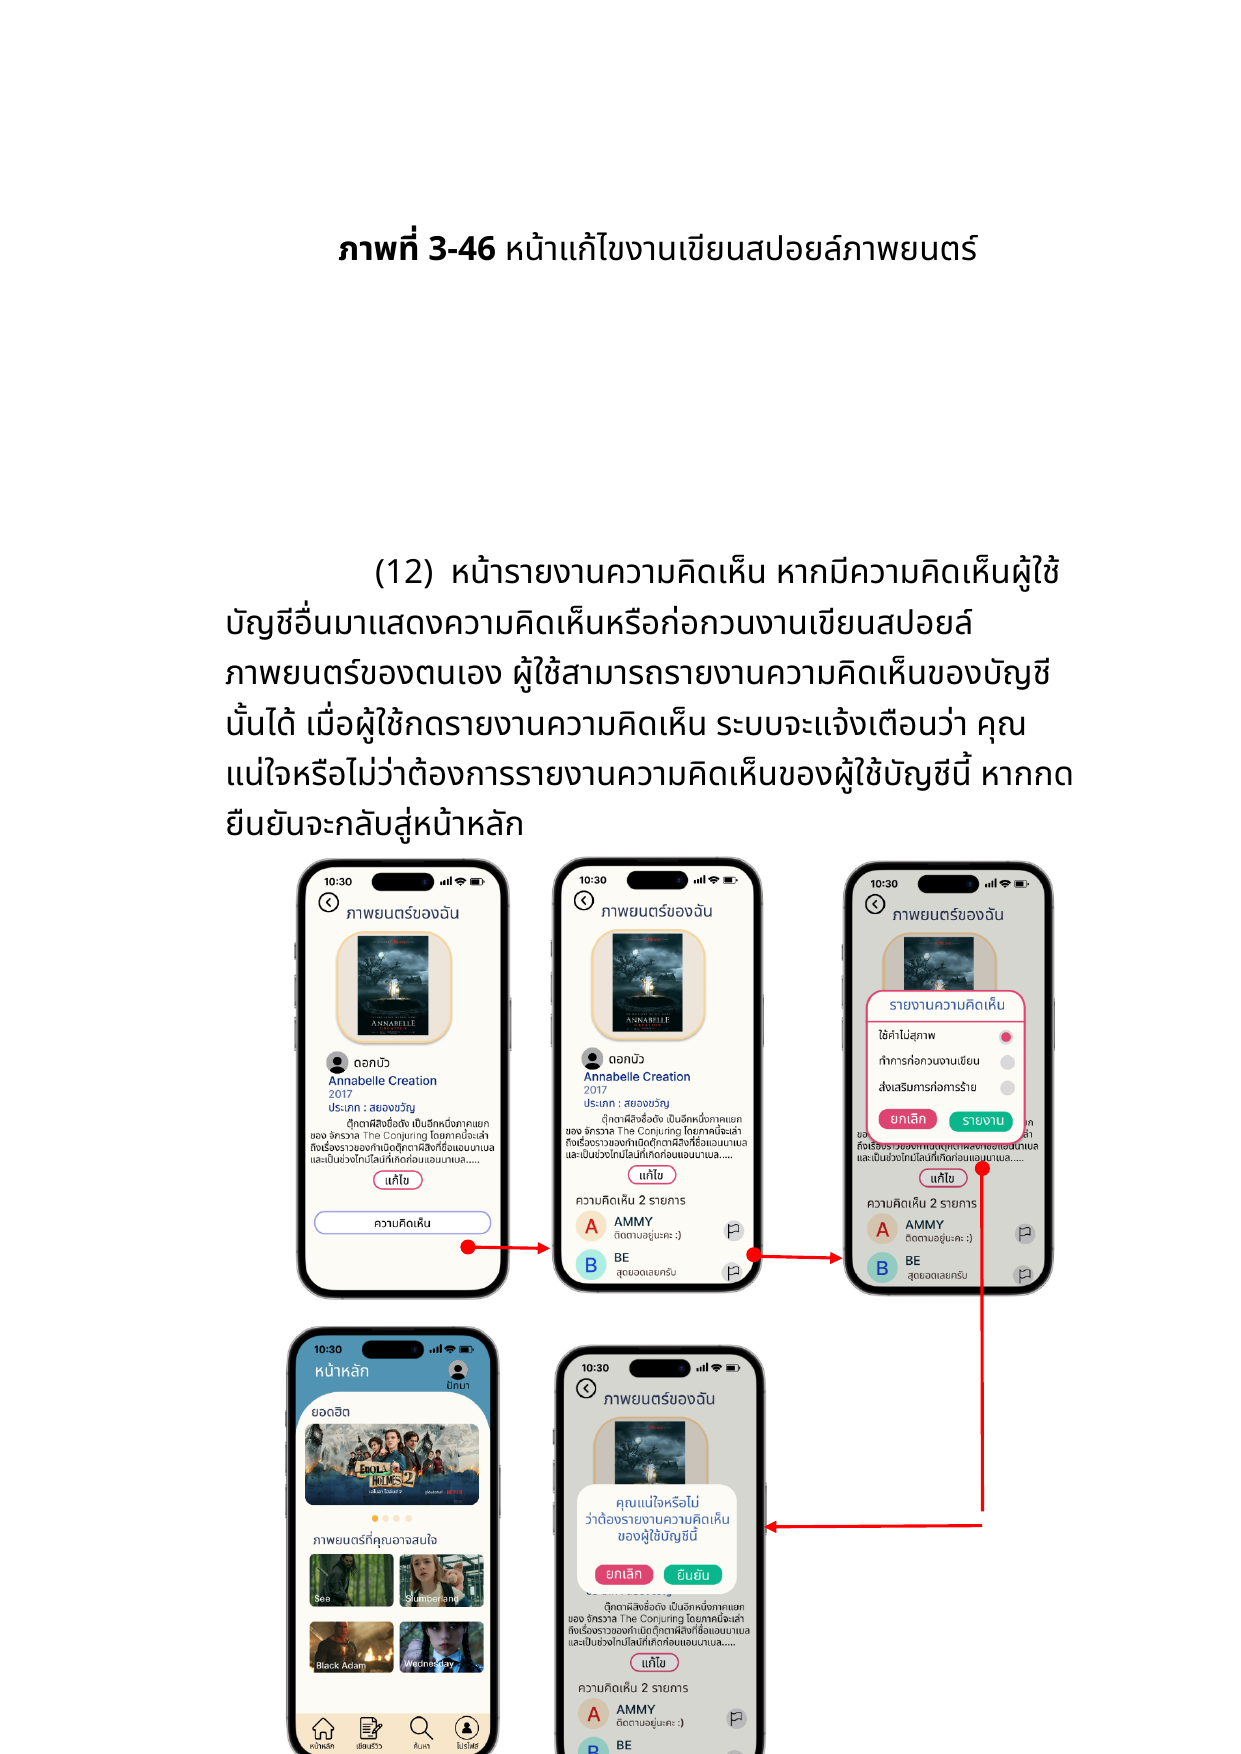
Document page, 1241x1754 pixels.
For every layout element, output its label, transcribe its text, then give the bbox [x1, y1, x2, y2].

picture [542, 1337, 773, 1754]
picture [287, 853, 517, 1304]
picture [834, 851, 1061, 1299]
text ภาพที่ 3-46 หน้าแก้ไขงานเขียนสปอยล์ภาพยนตร์ [225, 225, 1090, 276]
picture [278, 1318, 506, 1754]
text (12) หน้ารายงานความคิดเห็น หากมีความคิดเห็นผู้ใช้บัญชีอื่นมาแสดงความคิดเห็นหรือก่อกวนงานเขียนสปอยล์ภาพยนตร์ของตนเอง ผู้ใช้สามารถรายงานความคิดเห็นของบัญชีนั้นได้ เมื่อผู้ใช้กดรายงานความคิดเห็น ระบบจะแจ้งเตือนว่า คุณแน่ใจหรือไม่ว่าต้องการรายงานความคิดเห็นของผู้ใช้บัญชีนี้ หากกดยืนยันจะกลับสู่หน้าหลัก [225, 548, 1090, 851]
picture [543, 852, 772, 1295]
